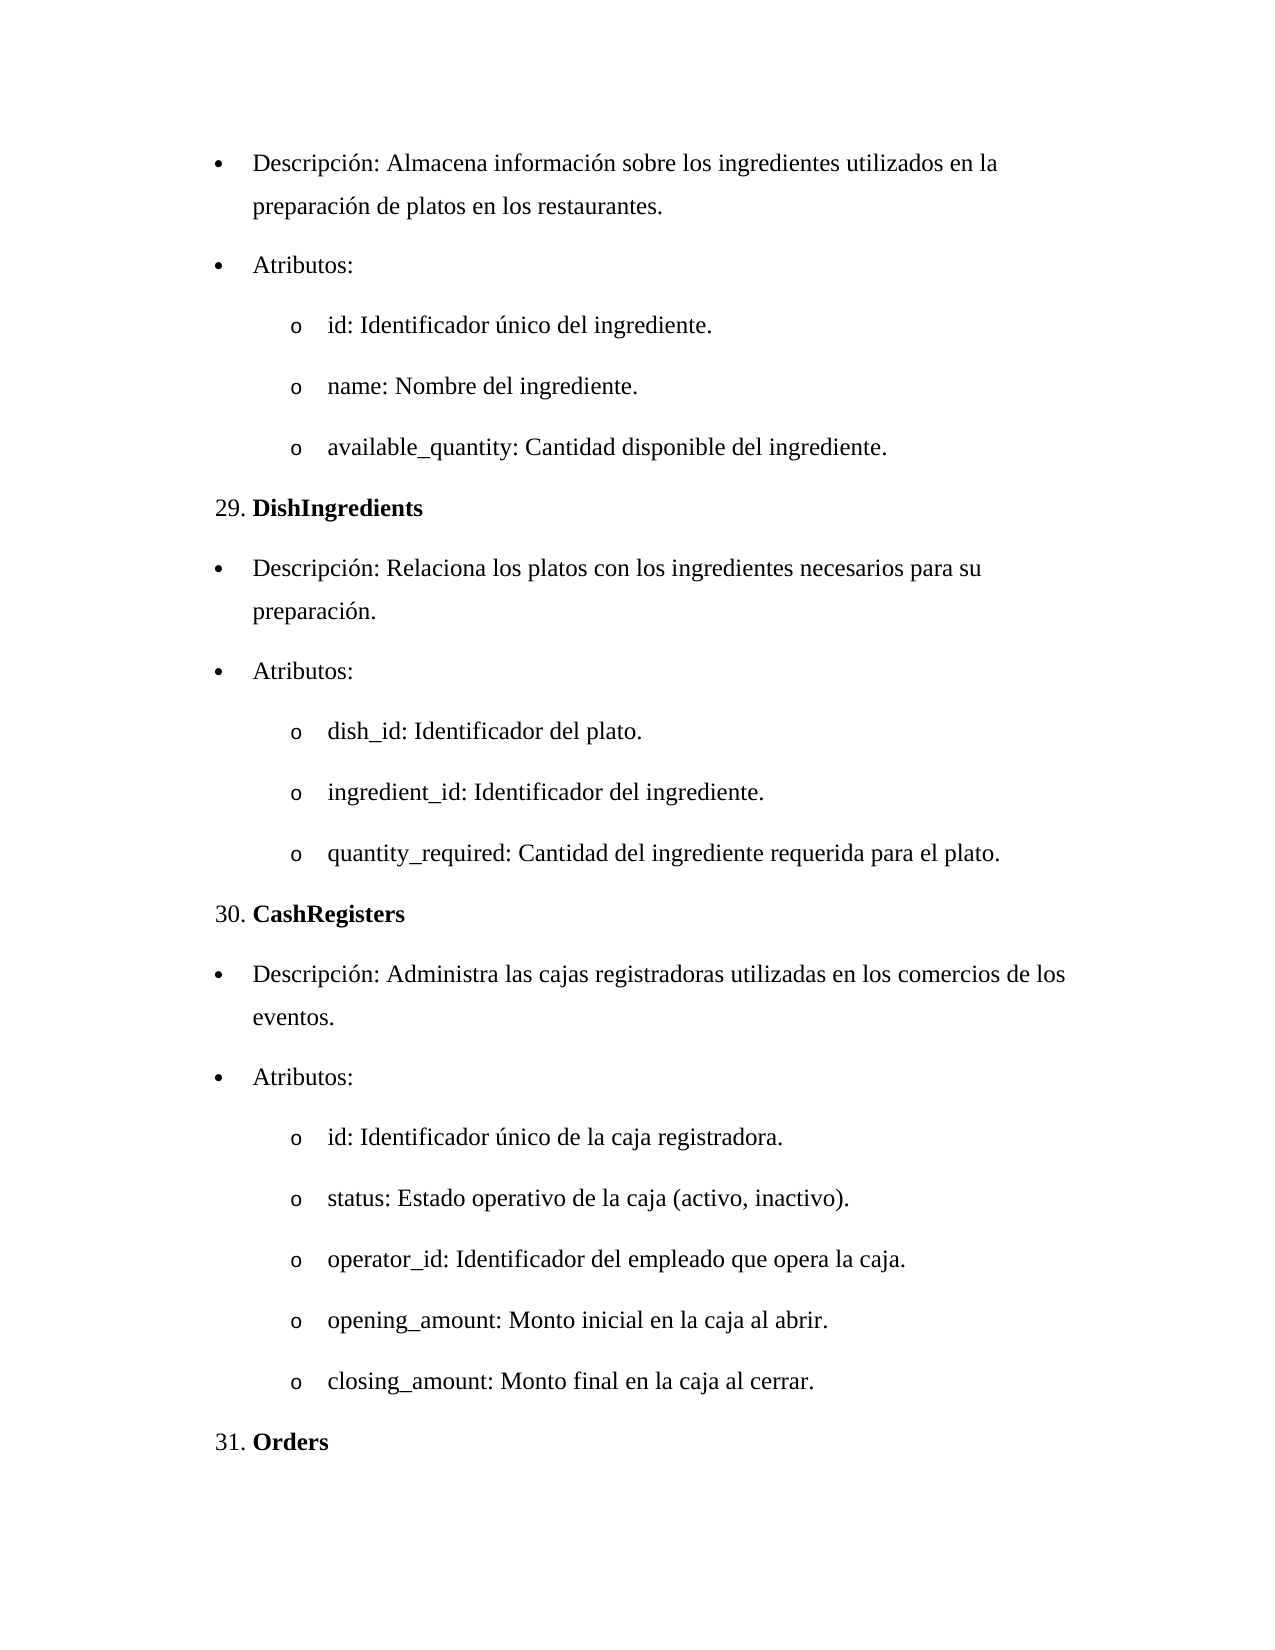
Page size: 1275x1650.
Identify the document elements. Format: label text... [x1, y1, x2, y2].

list CashRegisters [215, 899, 1098, 928]
list Orders [215, 1427, 1098, 1456]
list status: Estado operativo de la caja (activo, inactivo). [290, 1183, 1098, 1212]
list Descripción: Relaciona los platos con los ingredientes necesarios para su preparación. [215, 553, 1098, 625]
list operator_id: Identificador del empleado que opera la caja. [290, 1244, 1098, 1273]
list name: Nombre del ingrediente. [290, 371, 1098, 401]
list closing_amount: Monto final en la caja al cerrar. [290, 1366, 1098, 1395]
list DishIngredients [215, 493, 1098, 522]
list id: Identificador único del ingrediente. [290, 310, 1098, 340]
list available_quantity: Cantidad disponible del ingrediente. [290, 432, 1098, 462]
list Descripción: Administra las cajas registradoras utilizadas en los comercios de los eventos. [215, 959, 1098, 1031]
list id: Identificador único de la caja registradora. [290, 1122, 1098, 1151]
list ingredient_id: Identificador del ingrediente. [290, 777, 1098, 807]
list dish_id: Identificador del plato. [290, 716, 1098, 746]
list Atributos: [215, 656, 1098, 685]
list opening_amount: Monto inicial en la caja al abrir. [290, 1305, 1098, 1334]
list Atributos: [215, 251, 1098, 279]
list Descripción: Almacena información sobre los ingredientes utilizados en la preparación de platos en los restaurantes. [215, 148, 1098, 219]
list Atributos: [215, 1062, 1098, 1091]
list quantity_required: Cantidad del ingrediente requerida para el plato. [290, 838, 1098, 868]
